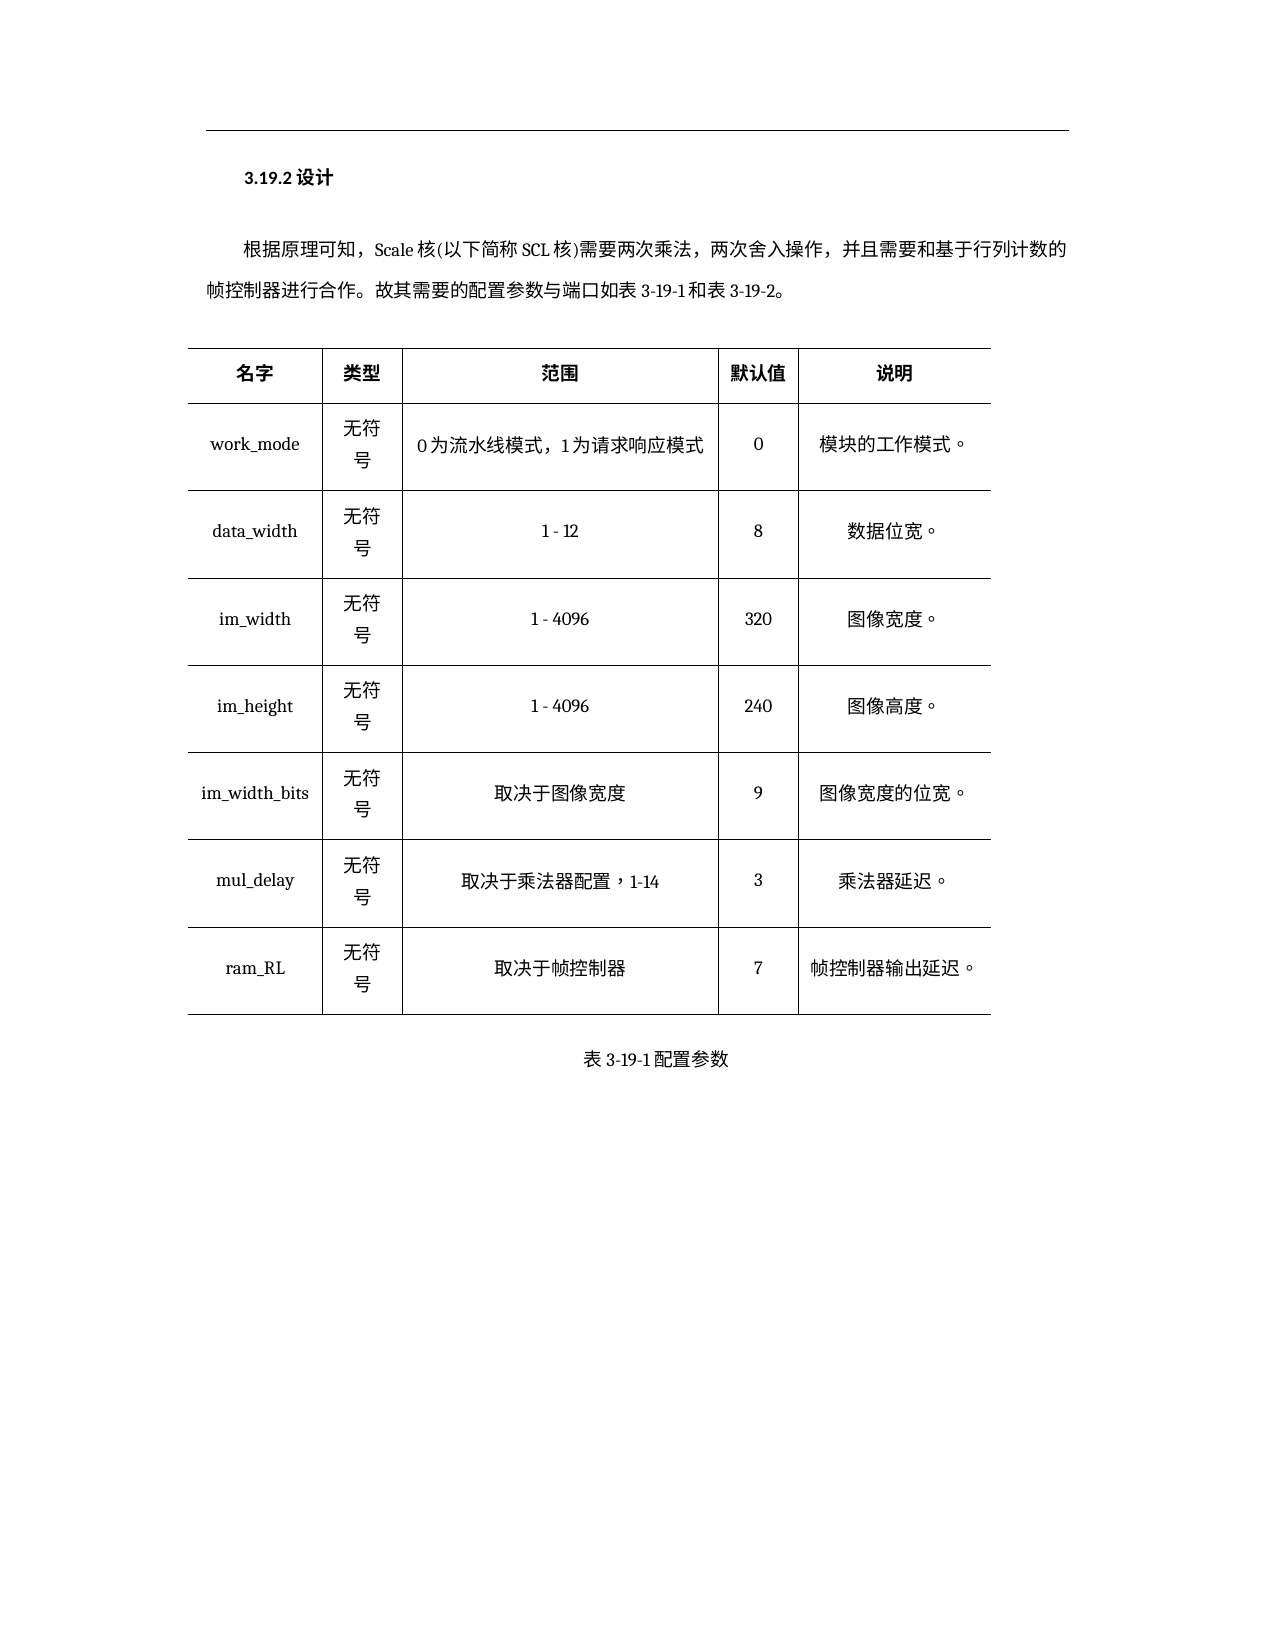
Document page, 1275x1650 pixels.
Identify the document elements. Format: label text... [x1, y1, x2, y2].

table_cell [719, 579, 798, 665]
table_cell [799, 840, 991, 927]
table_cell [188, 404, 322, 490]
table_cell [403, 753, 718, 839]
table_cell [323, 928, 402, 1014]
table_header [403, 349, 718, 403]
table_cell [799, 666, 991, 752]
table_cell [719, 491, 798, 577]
subtitle 3.19.2 设计 [206, 163, 1069, 190]
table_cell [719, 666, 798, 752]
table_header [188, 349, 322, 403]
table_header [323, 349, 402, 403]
text 表3-19-1 配置参数 [206, 1046, 1069, 1136]
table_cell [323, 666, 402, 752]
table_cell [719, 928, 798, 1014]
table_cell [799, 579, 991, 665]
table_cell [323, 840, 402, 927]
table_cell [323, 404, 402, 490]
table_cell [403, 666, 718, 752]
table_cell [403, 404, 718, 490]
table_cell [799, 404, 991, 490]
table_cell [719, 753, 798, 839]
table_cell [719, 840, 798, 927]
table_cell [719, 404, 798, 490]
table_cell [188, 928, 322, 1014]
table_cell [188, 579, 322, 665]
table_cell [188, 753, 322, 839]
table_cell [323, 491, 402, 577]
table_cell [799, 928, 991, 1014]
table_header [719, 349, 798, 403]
text 根据原理可知，Scale核(以下简称SCL核)需要两次乘法，两次舍入操作，并且需要和基于行列计数的帧控制器进行合作。故其需要的配置参数与端口如表3-19-1和表3-19-2。 [206, 235, 1069, 303]
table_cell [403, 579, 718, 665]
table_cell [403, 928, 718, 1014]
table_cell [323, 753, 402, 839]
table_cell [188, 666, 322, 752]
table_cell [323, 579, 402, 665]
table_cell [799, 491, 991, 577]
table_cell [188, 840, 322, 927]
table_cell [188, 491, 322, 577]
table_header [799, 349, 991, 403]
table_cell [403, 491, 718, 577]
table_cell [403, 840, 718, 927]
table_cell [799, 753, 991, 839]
